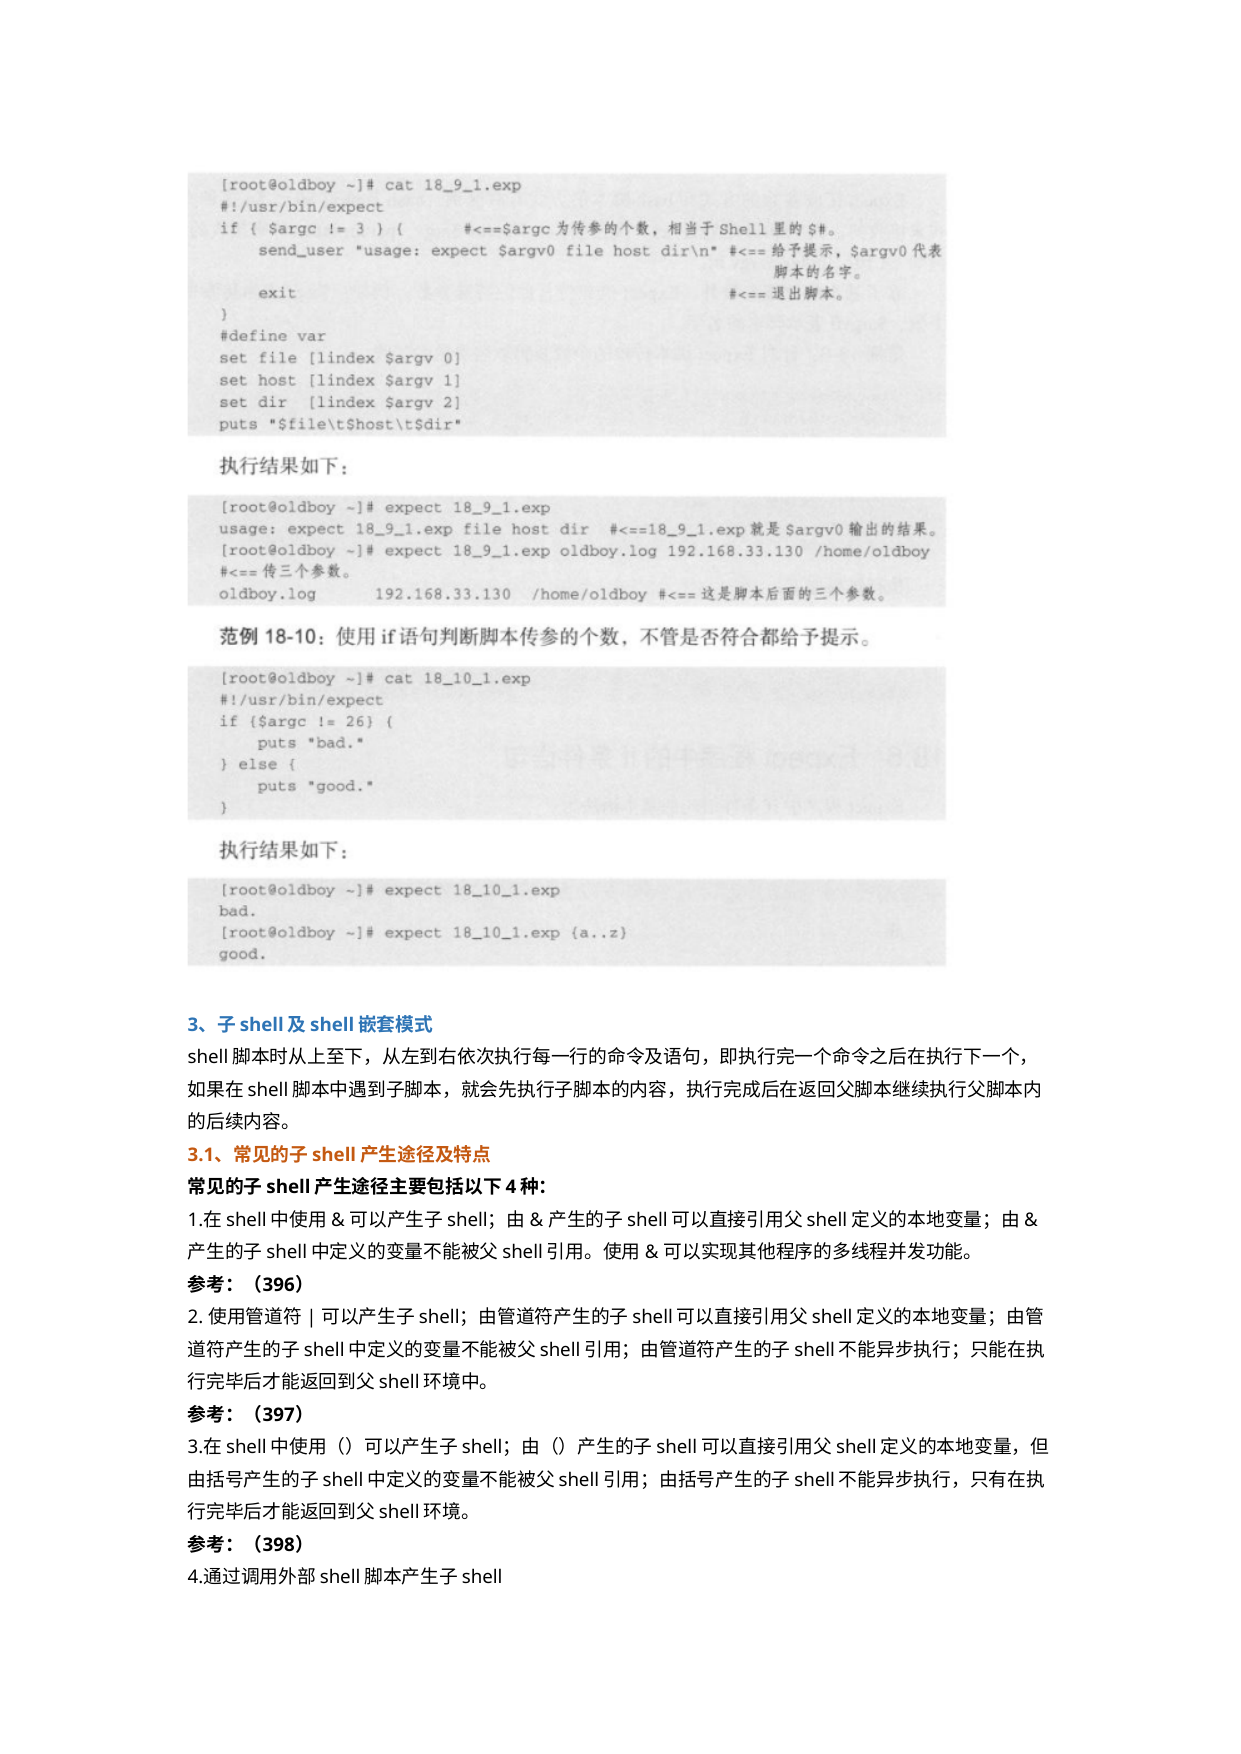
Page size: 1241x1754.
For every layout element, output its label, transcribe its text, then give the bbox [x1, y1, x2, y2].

picture [187, 163, 957, 973]
text 4.通过调用外部shell脚本产生子shell [187, 1559, 1053, 1592]
text 参考：（396） [187, 1267, 1053, 1299]
text 常见的子shell产生途径主要包括以下4种： [187, 1169, 1053, 1202]
text 1.在shell中使用 & 可以产生子shell；由 & 产生的子shell可以直接引用父shell定义的本地变量；由 & 产生的子shell中定义的变量不能被父shell引用。使用 & 可以实现其他程序的多线程并发功能。 [187, 1202, 1053, 1267]
text 2. 使用管道符 | 可以产生子shell；由管道符产生的子shell可以直接引用父shell定义的本地变量；由管道符产生的子shell中定义的变量不能被父shell引用；由管道符产生的子shell不能异步执行；只能在执行完毕后才能返回到父shell环境中。 [187, 1299, 1053, 1397]
text shell脚本时从上至下，从左到右依次执行每一行的命令及语句，即执行完一个命令之后在执行下一个，如果在shell脚本中遇到子脚本，就会先执行子脚本的内容，执行完成后在返回父脚本继续执行父脚本内的后续内容。 [187, 1039, 1053, 1137]
text 参考：（397） [187, 1397, 1053, 1429]
subtitle 3、子shell及shell嵌套模式 [187, 1007, 1053, 1039]
text 3.在shell中使用（）可以产生子shell；由（）产生的子shell可以直接引用父shell定义的本地变量，但由括号产生的子shell中定义的变量不能被父shell引用；由括号产生的子shell不能异步执行，只有在执行完毕后才能返回到父shell环境。 [187, 1429, 1053, 1527]
subtitle 3.1、常见的子shell产生途径及特点 [187, 1137, 1053, 1169]
text 参考：（398） [187, 1527, 1053, 1559]
